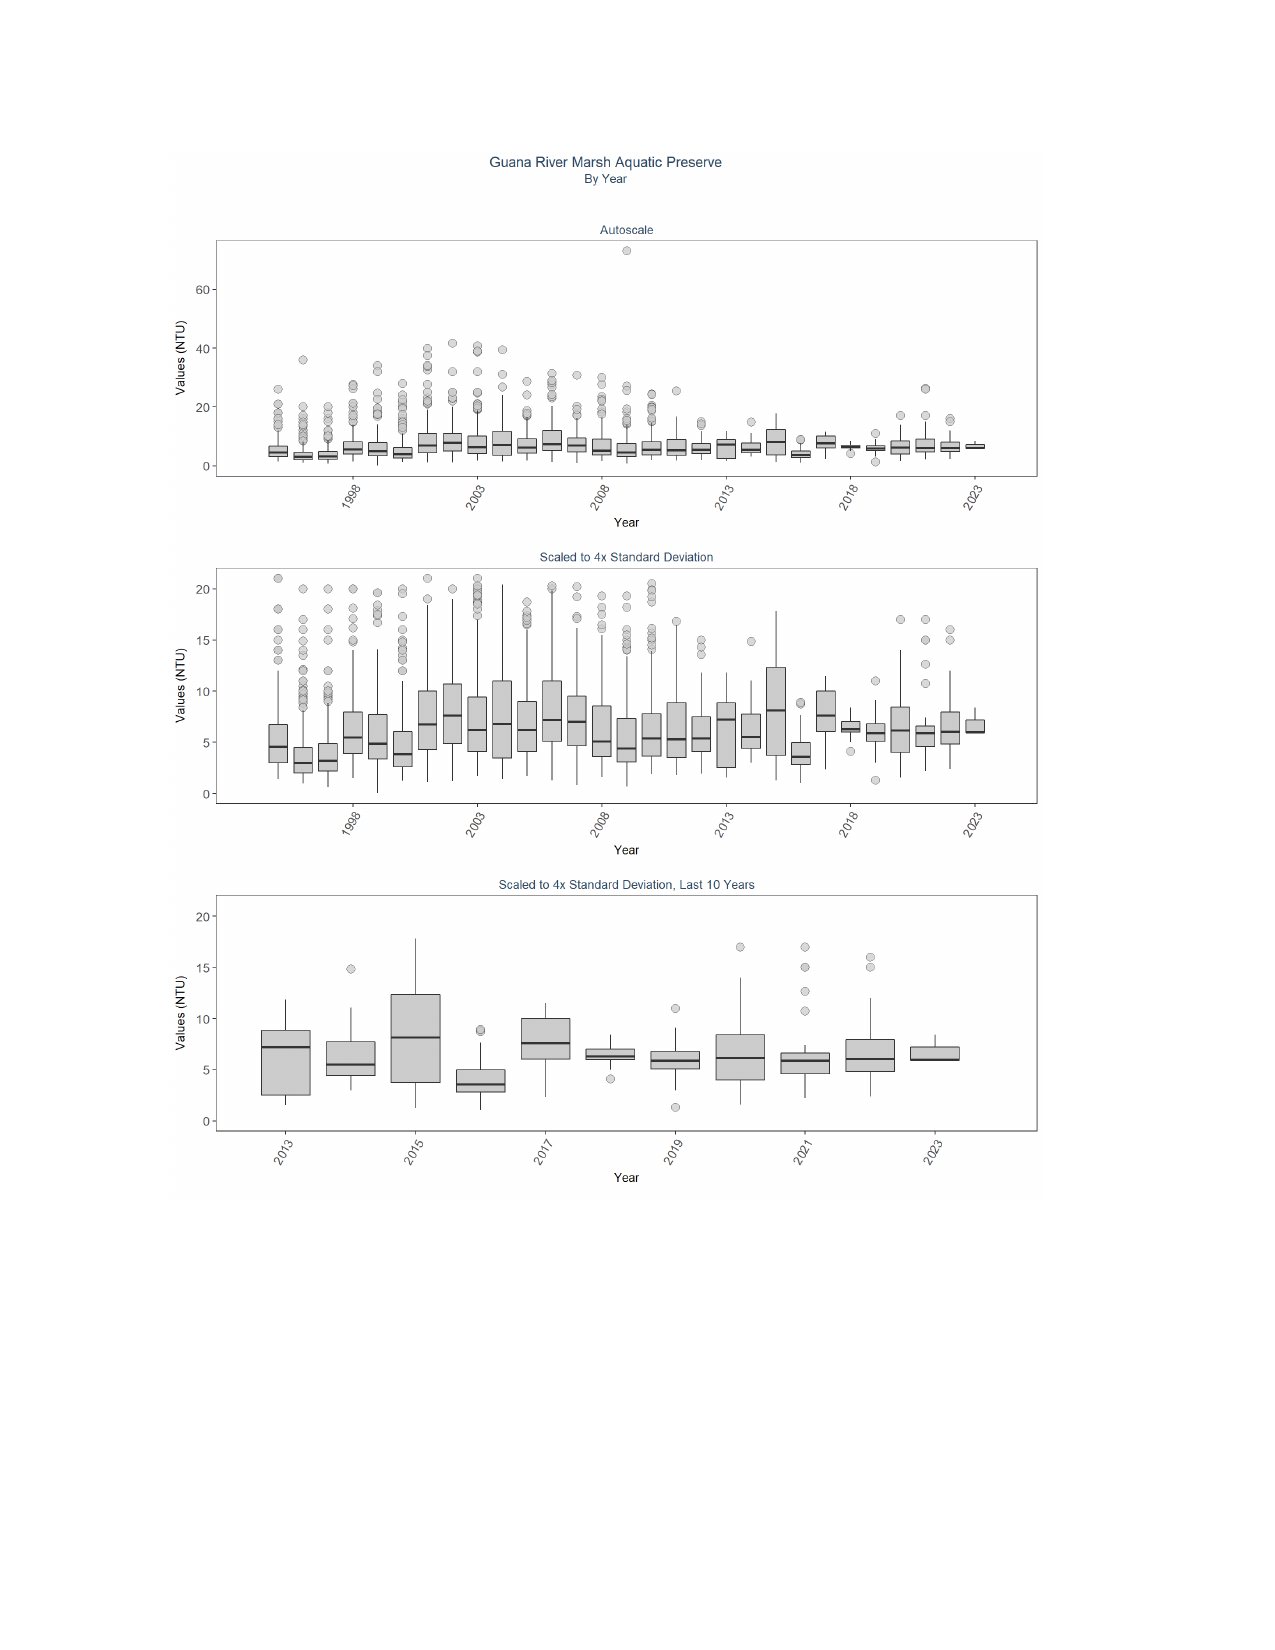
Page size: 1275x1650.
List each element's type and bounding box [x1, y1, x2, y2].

picture [168, 150, 1044, 1200]
